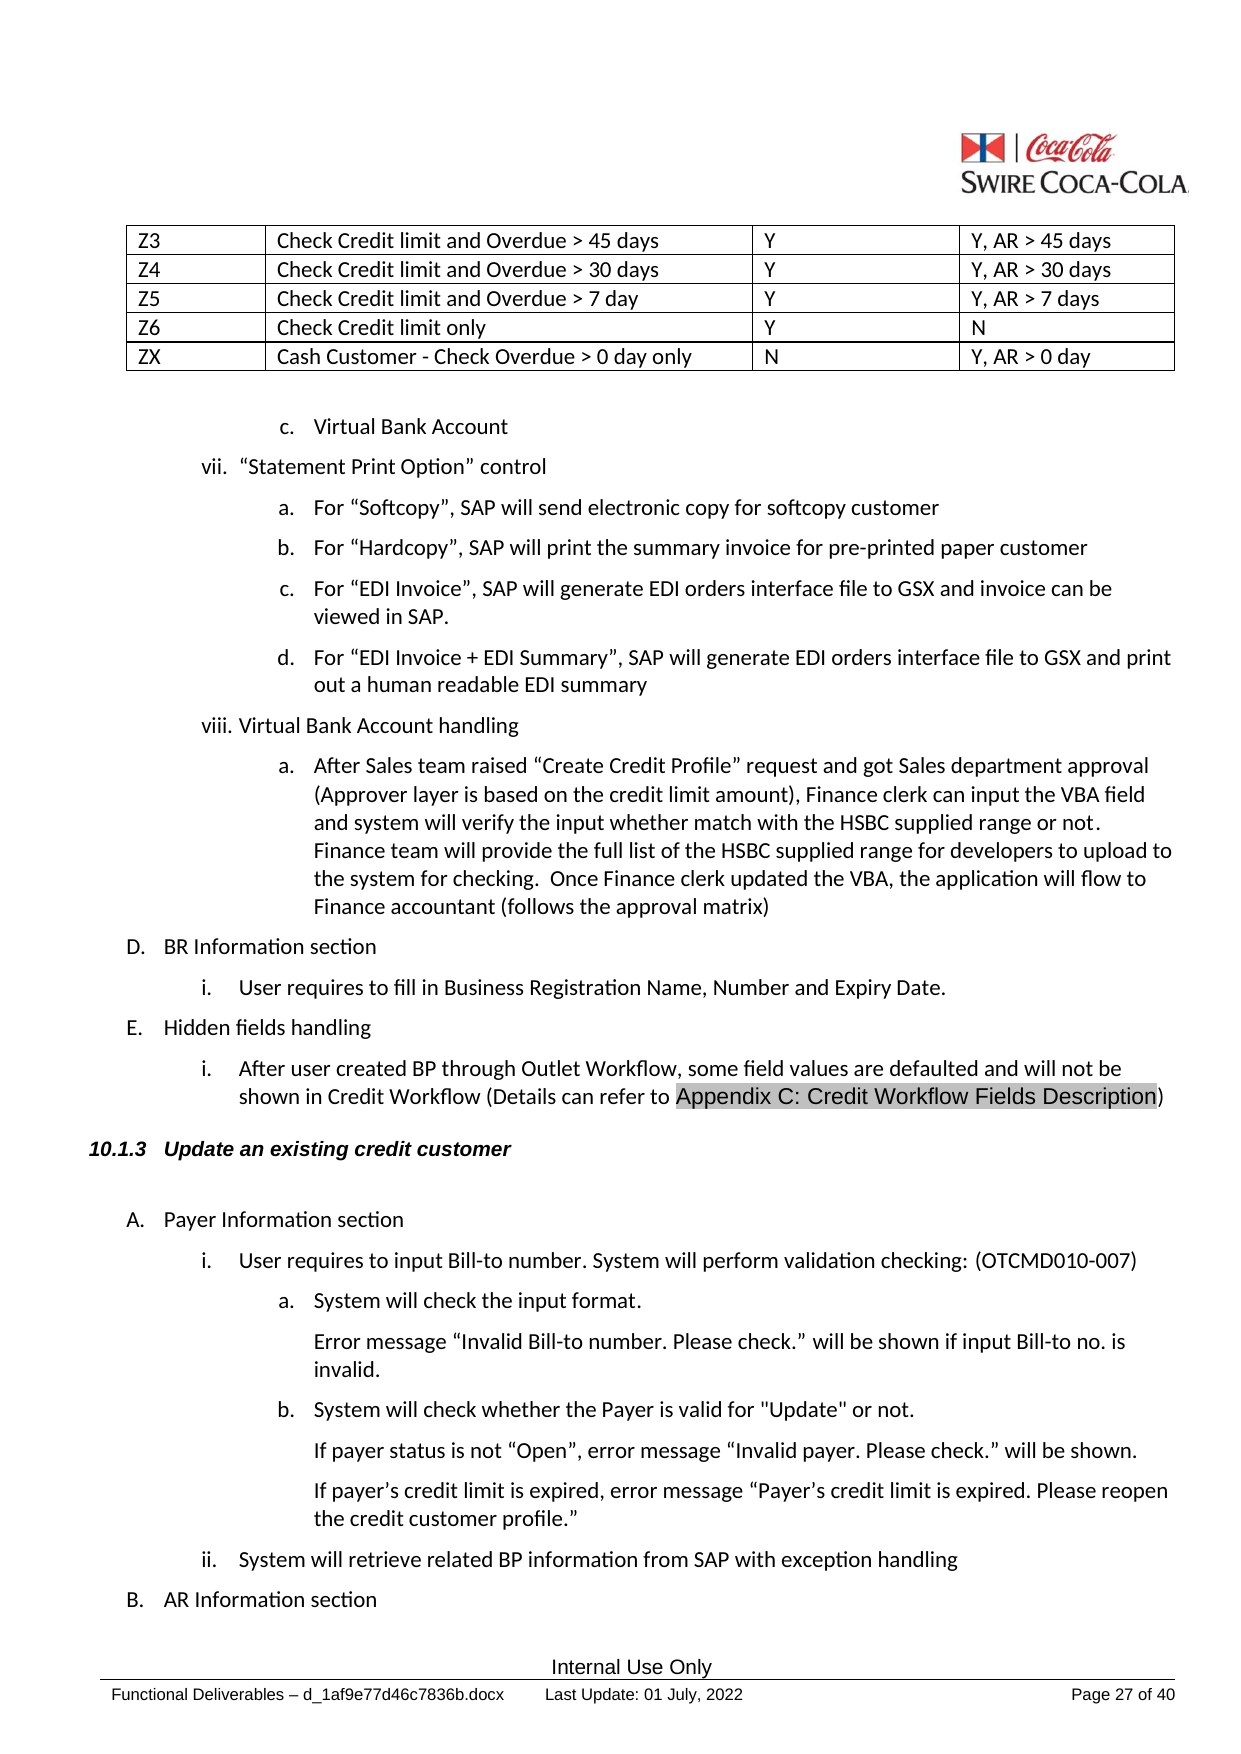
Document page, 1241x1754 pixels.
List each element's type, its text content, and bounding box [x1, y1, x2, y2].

list After user created BP through Outlet Workflow, some field values are defaulted and will not be shown in Credit Workflow (Details can refer to Appendix C: Credit Workflow Fields Description) [201, 1054, 1175, 1110]
text If payer status is not “Open”, error message “Invalid payer. Please check.” will be shown. [313, 1436, 1175, 1464]
list For “Hardcopy”, SAP will print the summary invoice for pre-printed paper customer [295, 533, 1175, 562]
list Payer Information section [126, 1205, 1175, 1233]
list System will retrieve related BP information from SAP with exception handling [201, 1545, 1175, 1573]
list Hidden fields handling [126, 1013, 1175, 1041]
table_cell Z4 [127, 255, 265, 283]
table_cell Y [753, 284, 959, 312]
list Virtual Bank Account [295, 412, 1175, 440]
list After Sales team raised “Create Credit Profile” request and got Sales department approval (Approver layer is based on the credit limit amount), Finance clerk can input the VBA field and system will verify the input whether match with the HSBC supplied range or not. Finance team will provide the full list of the HSBC supplied range for developers to upload to the system for checking. Once Finance clerk updated the VBA, the application will flow to Finance accountant (follows the approval matrix) [295, 752, 1175, 920]
table_cell Z3 [127, 226, 265, 254]
table_cell Check Credit limit and Overdue > 30 days [266, 255, 752, 283]
table_cell Y, AR > 7 days [960, 284, 1174, 312]
table_cell Check Credit limit and Overdue > 7 day [266, 284, 752, 312]
list “Statement Print Option” control [201, 452, 1175, 481]
table_cell N [753, 343, 959, 370]
text Error message “Invalid Bill-to number. Please check.” will be shown if input Bill-to no. is invalid. [313, 1327, 1175, 1383]
list System will check whether the Payer is valid for "Update" or not. [295, 1396, 1175, 1423]
text If payer’s credit limit is expired, error message “Payer’s credit limit is expired. Please reopen the credit customer profile.” [313, 1477, 1175, 1533]
table_cell Y, AR > 45 days [960, 226, 1174, 254]
table_cell Check Credit limit only [266, 313, 752, 341]
picture [952, 122, 1189, 202]
table_cell N [960, 313, 1174, 341]
table_cell Y, AR > 30 days [960, 255, 1174, 283]
list AR Information section [126, 1586, 1175, 1614]
table_cell Z6 [127, 313, 265, 341]
list For “EDI Invoice + EDI Summary”, SAP will generate EDI orders interface file to GSX and print out a human readable EDI summary [295, 643, 1175, 699]
list System will check the input format. [295, 1286, 1175, 1314]
table_cell Check Credit limit and Overdue > 45 days [266, 226, 752, 254]
table_cell Y [753, 226, 959, 254]
list BR Information section [126, 932, 1175, 960]
list For “Softcopy”, SAP will send electronic copy for softcopy customer [295, 493, 1175, 521]
table_cell ZX [127, 343, 265, 370]
list For “EDI Invoice”, SAP will generate EDI orders interface file to GSX and invoice can be viewed in SAP. [295, 574, 1175, 630]
list User requires to input Bill-to number. System will perform validation checking: (OTCMD010-007) [201, 1246, 1175, 1274]
table_cell Y [753, 255, 959, 283]
table_cell Y [753, 313, 959, 341]
table_cell Z5 [127, 284, 265, 312]
list Virtual Bank Account handling [201, 711, 1175, 739]
list User requires to fill in Business Registration Name, Number and Expiry Date. [201, 973, 1175, 1001]
table_cell Y, AR > 0 day [960, 343, 1174, 370]
subtitle Update an existing credit customer [88, 1137, 1175, 1161]
table_cell Cash Customer - Check Overdue > 0 day only [266, 343, 752, 370]
